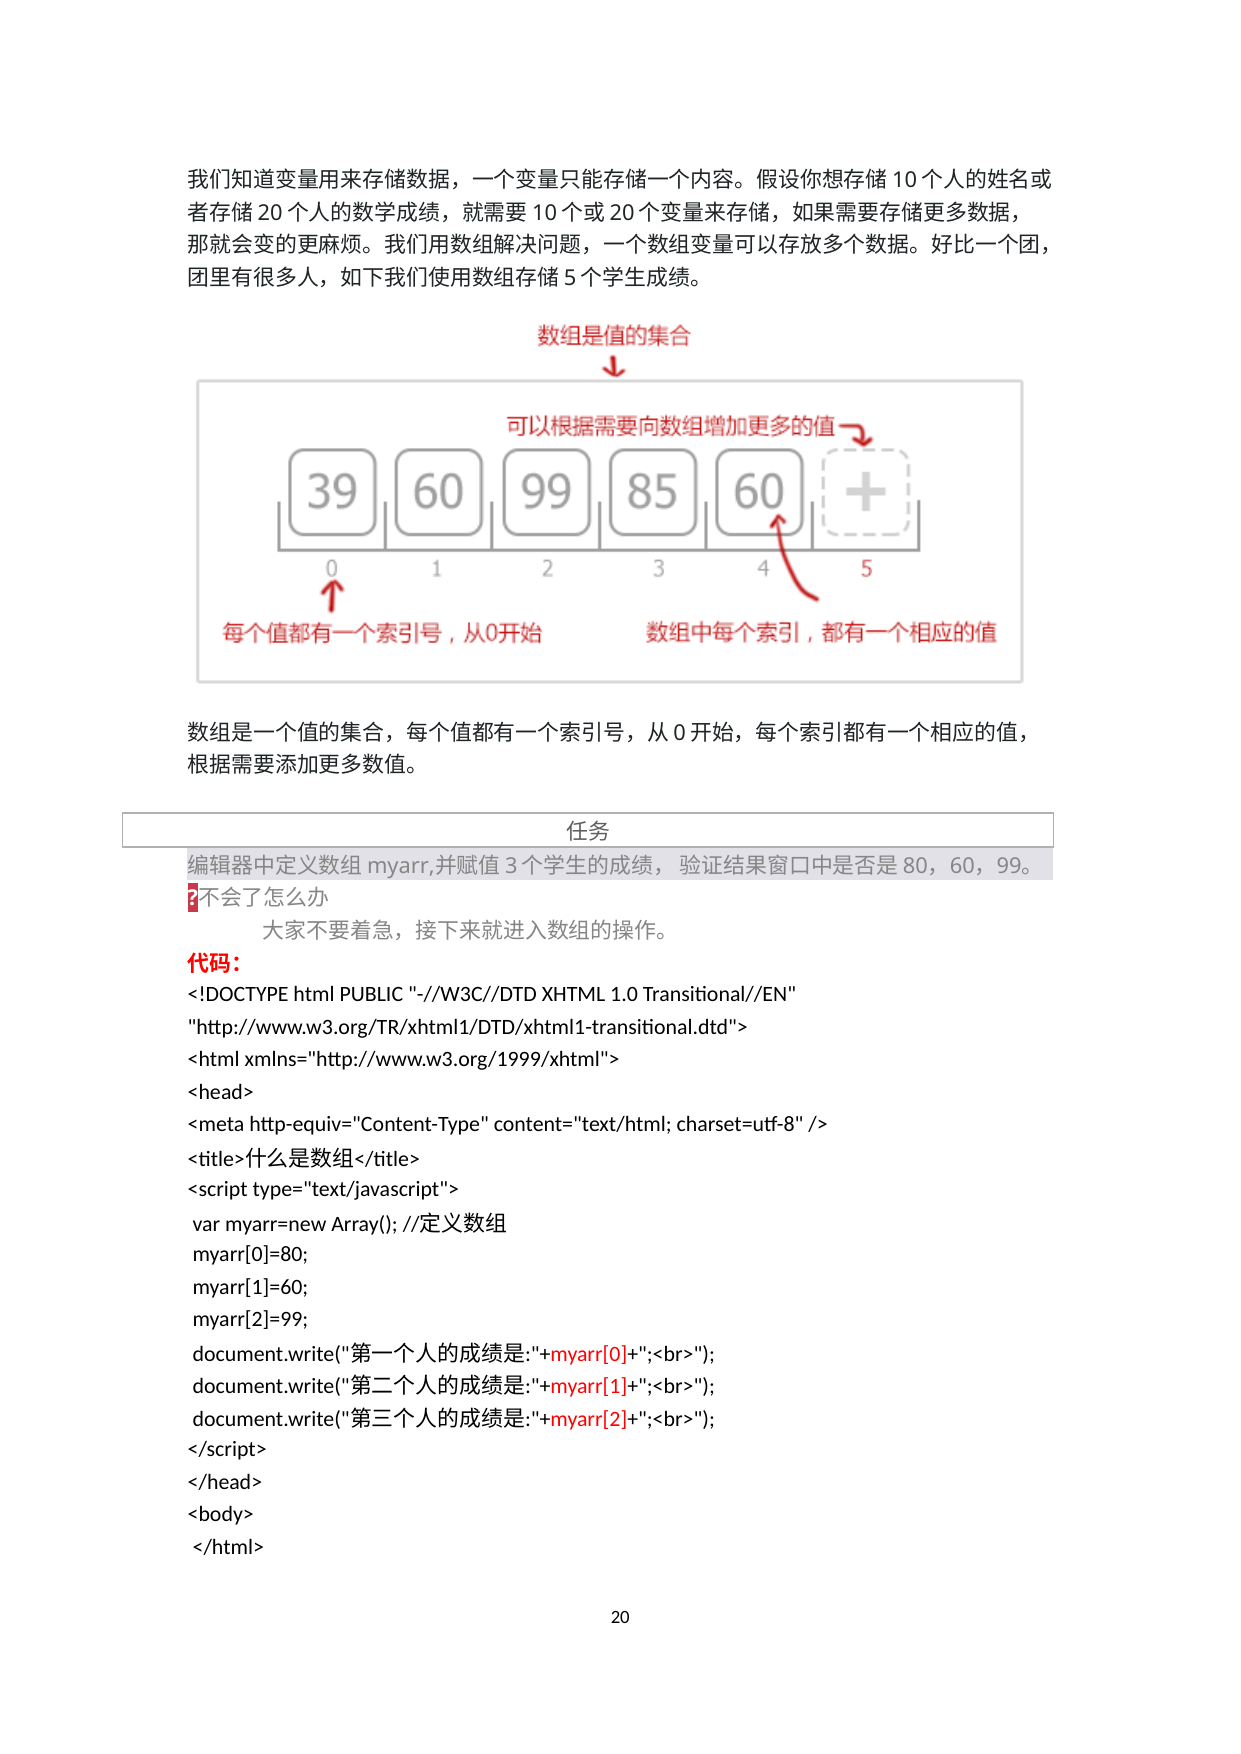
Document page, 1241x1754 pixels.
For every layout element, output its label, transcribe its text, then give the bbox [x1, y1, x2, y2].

text </html> [187, 1530, 1053, 1563]
text document.write("第二个人的成绩是:"+myarr[1]+";<br>"); [187, 1368, 1053, 1400]
text </script> [187, 1433, 1053, 1465]
text document.write("第一个人的成绩是:"+myarr[0]+";<br>"); [187, 1335, 1053, 1368]
text </head> [187, 1465, 1053, 1498]
text <head> [187, 1075, 1053, 1108]
subtitle 任务 [123, 814, 1053, 846]
text <script type="text/javascript"> [187, 1173, 1053, 1205]
text <meta http-equiv="Content-Type" content="text/html; charset=utf-8" /> [187, 1108, 1053, 1140]
text ?不会了怎么办 [187, 880, 1053, 913]
picture [187, 295, 1041, 712]
text 我们知道变量用来存储数据，一个变量只能存储一个内容。假设你想存储10个人的姓名或者存储20个人的数学成绩，就需要10个或20个变量来存储，如果需要存储更多数据，那就会变的更麻烦。我们用数组解决问题，一个数组变量可以存放多个数据。好比一个团，团里有很多人，如下我们使用数组存储5个学生成绩。 [187, 162, 1053, 292]
text 代码： [187, 945, 1053, 978]
text <title>什么是数组</title> [187, 1140, 1053, 1173]
text myarr[1]=60; [187, 1270, 1053, 1303]
text var myarr=new Array(); //定义数组 [187, 1205, 1053, 1238]
text myarr[2]=99; [187, 1303, 1053, 1335]
text 数组是一个值的集合，每个值都有一个索引号，从0开始，每个索引都有一个相应的值，根据需要添加更多数值。 [187, 714, 1053, 779]
text 编辑器中定义数组myarr,并赋值3个学生的成绩， 验证结果窗口中是否是80，60，99。 [187, 848, 1053, 880]
text <body> [187, 1498, 1053, 1530]
text 大家不要着急，接下来就进入数组的操作。 [262, 913, 1053, 945]
text <!DOCTYPE html PUBLIC "-//W3C//DTD XHTML 1.0 Transitional//EN" "http://www.w3.org/TR/xhtml1/DTD/xhtml1-transitional.dtd"> [187, 978, 1053, 1043]
text myarr[0]=80; [187, 1238, 1053, 1270]
text document.write("第三个人的成绩是:"+myarr[2]+";<br>"); [187, 1400, 1053, 1433]
text <html xmlns="http://www.w3.org/1999/xhtml"> [187, 1043, 1053, 1075]
